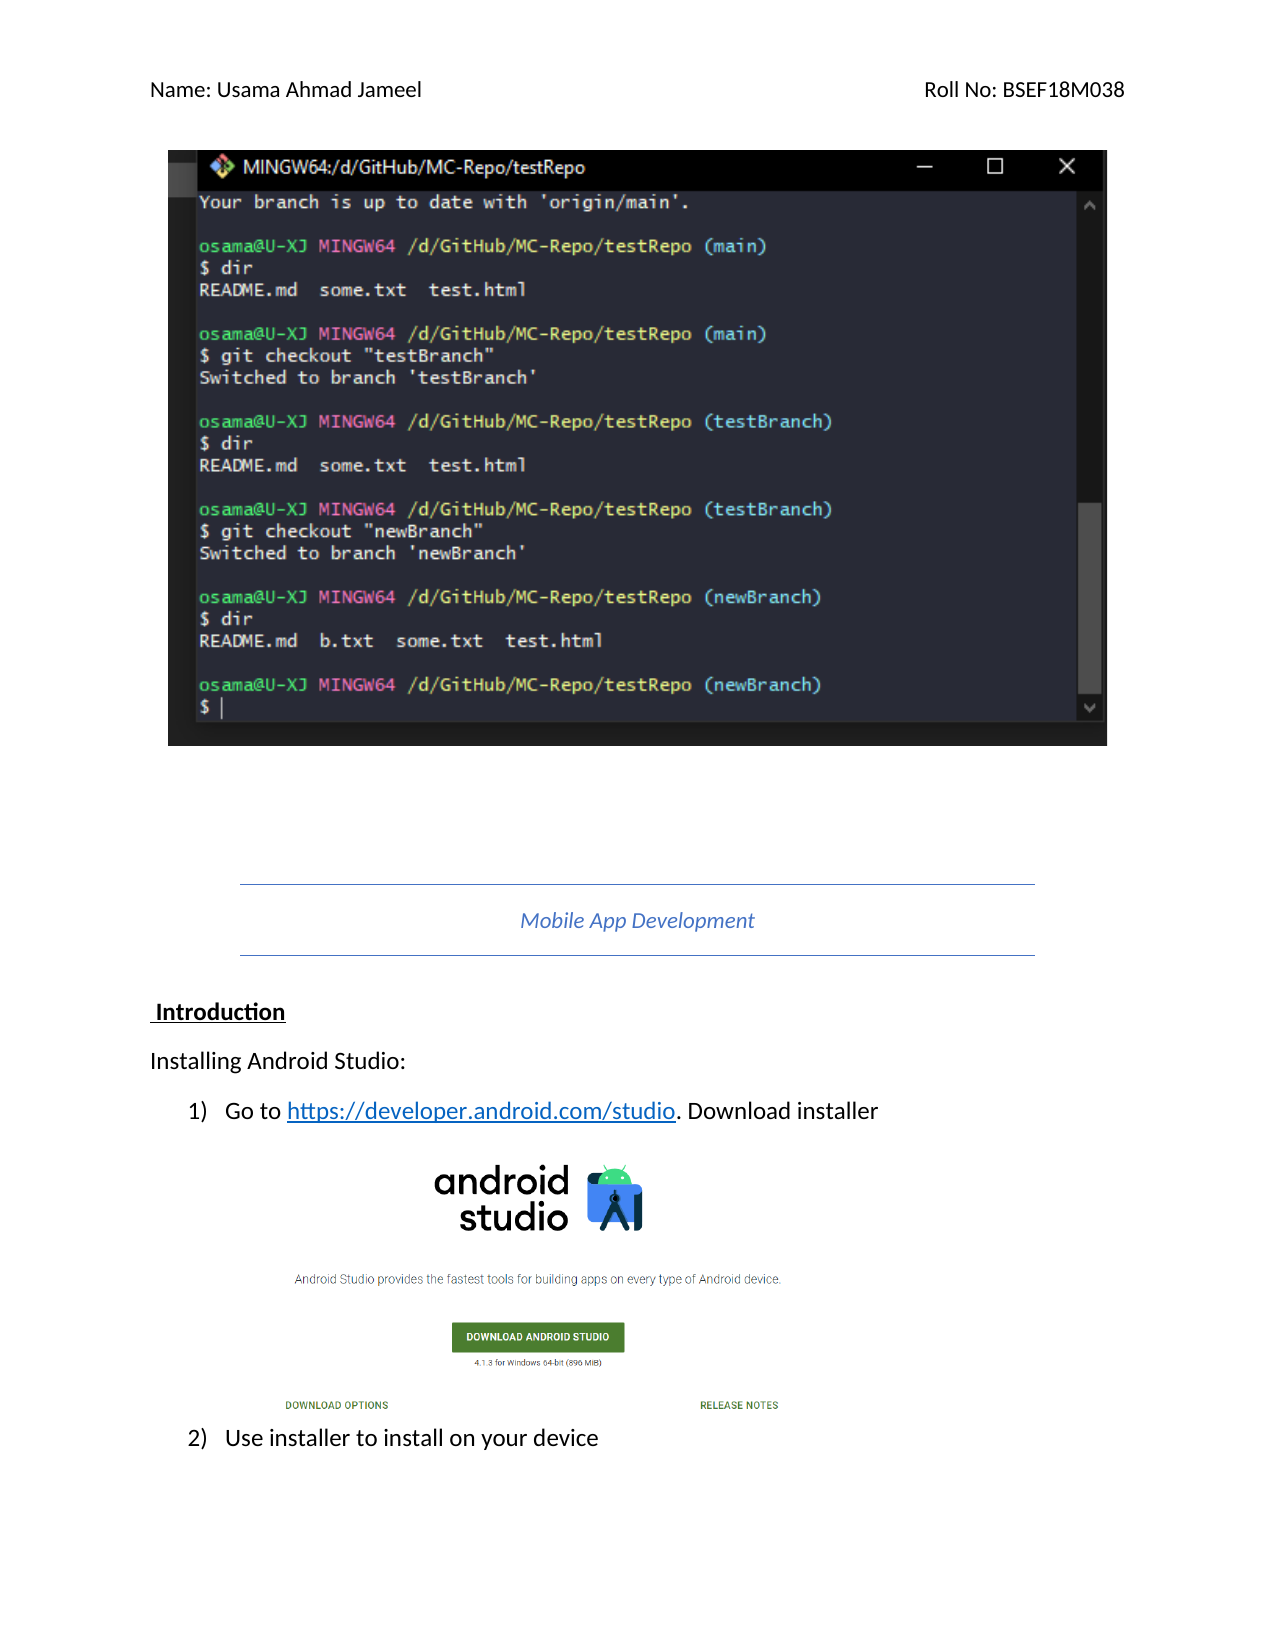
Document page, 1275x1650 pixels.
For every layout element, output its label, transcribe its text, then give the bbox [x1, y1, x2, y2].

picture [225, 1127, 866, 1421]
text Mobile App Development [240, 885, 1035, 955]
list Use installer to install on your device [187, 1422, 1125, 1453]
text Installing Android Studio: [150, 1045, 1125, 1076]
list Go to https://developer.android.com/studio. Download installer [187, 1095, 1125, 1125]
picture [168, 150, 1108, 746]
text Introduction [150, 996, 1125, 1026]
